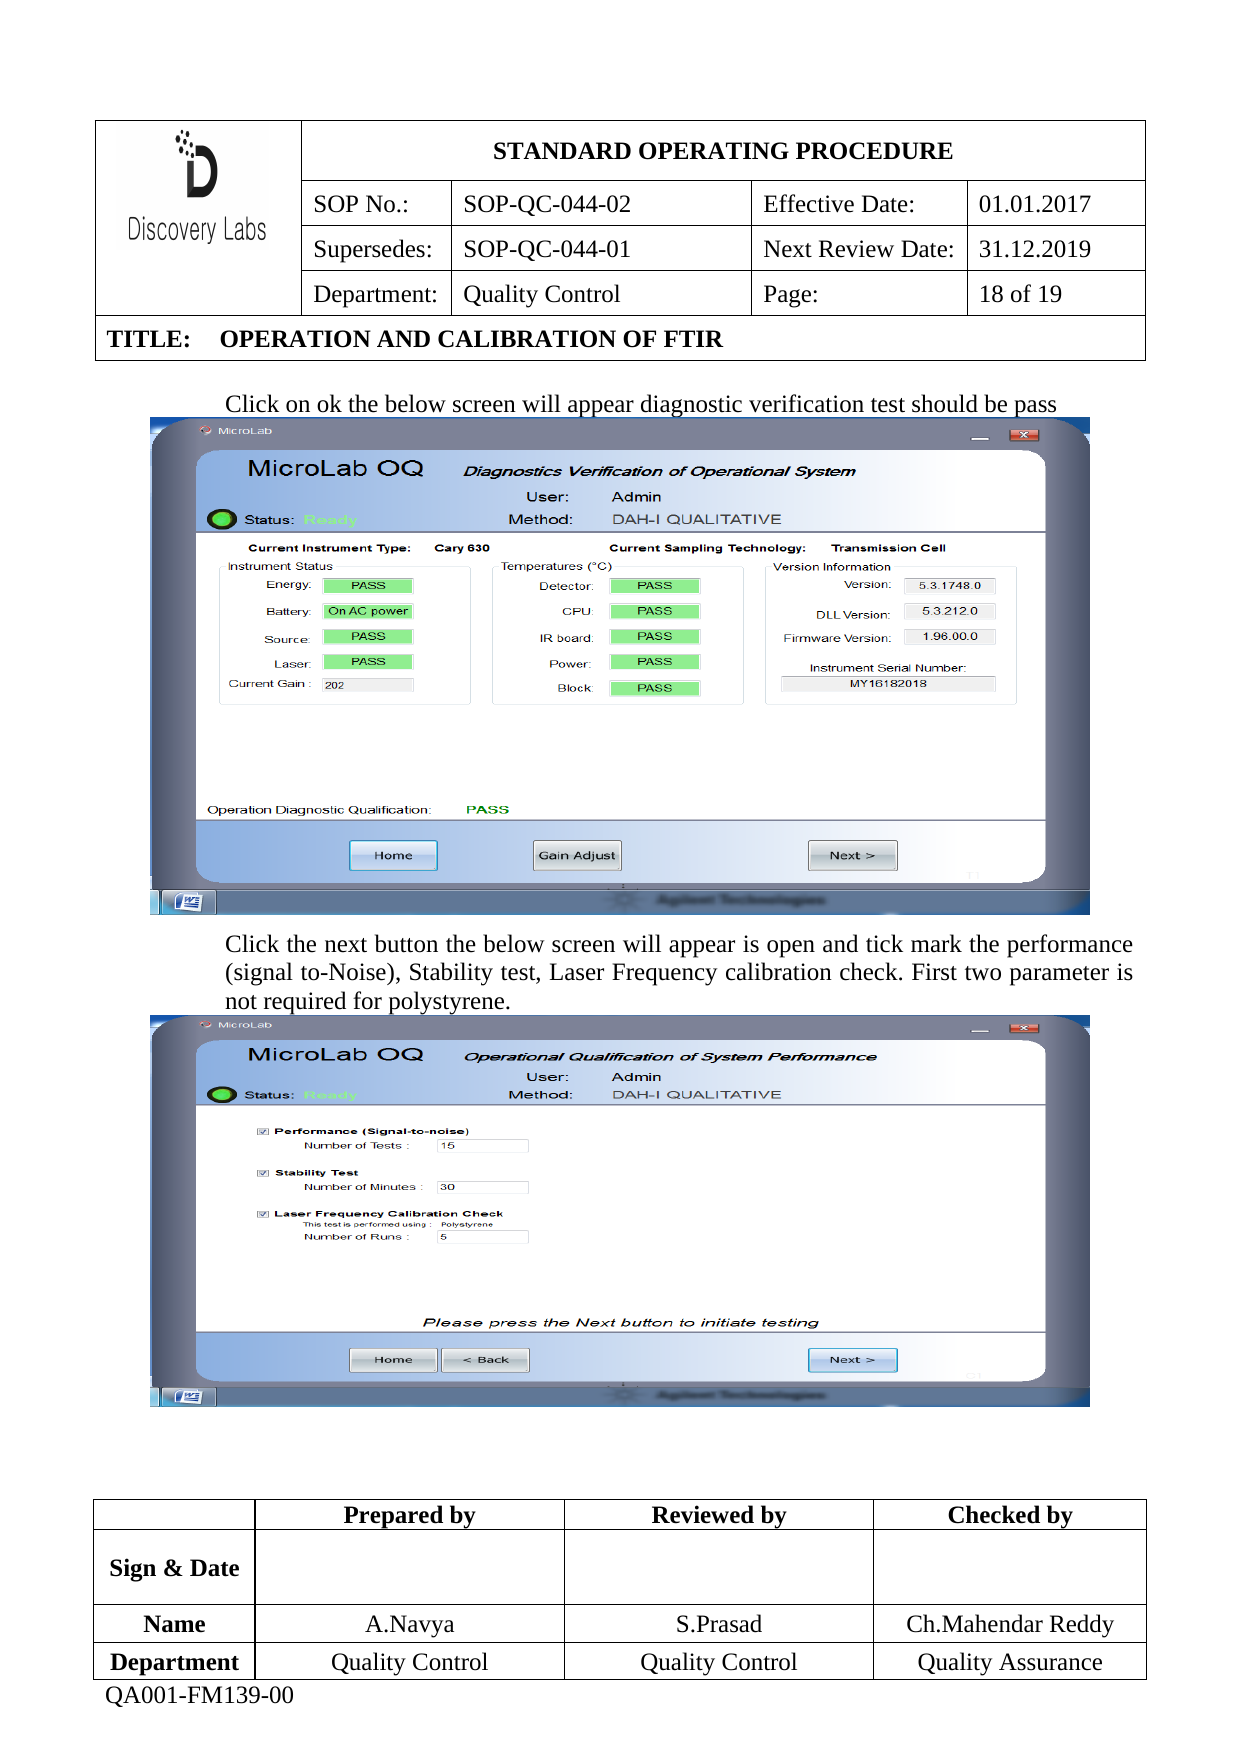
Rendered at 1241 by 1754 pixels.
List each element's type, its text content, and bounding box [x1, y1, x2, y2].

picture [150, 1015, 1090, 1407]
text Click on ok the below screen will appear diagnostic verification test should be pass [150, 389, 1135, 418]
text Click the next button the below screen will appear is open and tick mark the performance (signal to-Noise), Stability test, Laser Frequency calibration check. First two parameter is not required for polystyrene. [225, 929, 1135, 1015]
picture [150, 417, 1090, 915]
